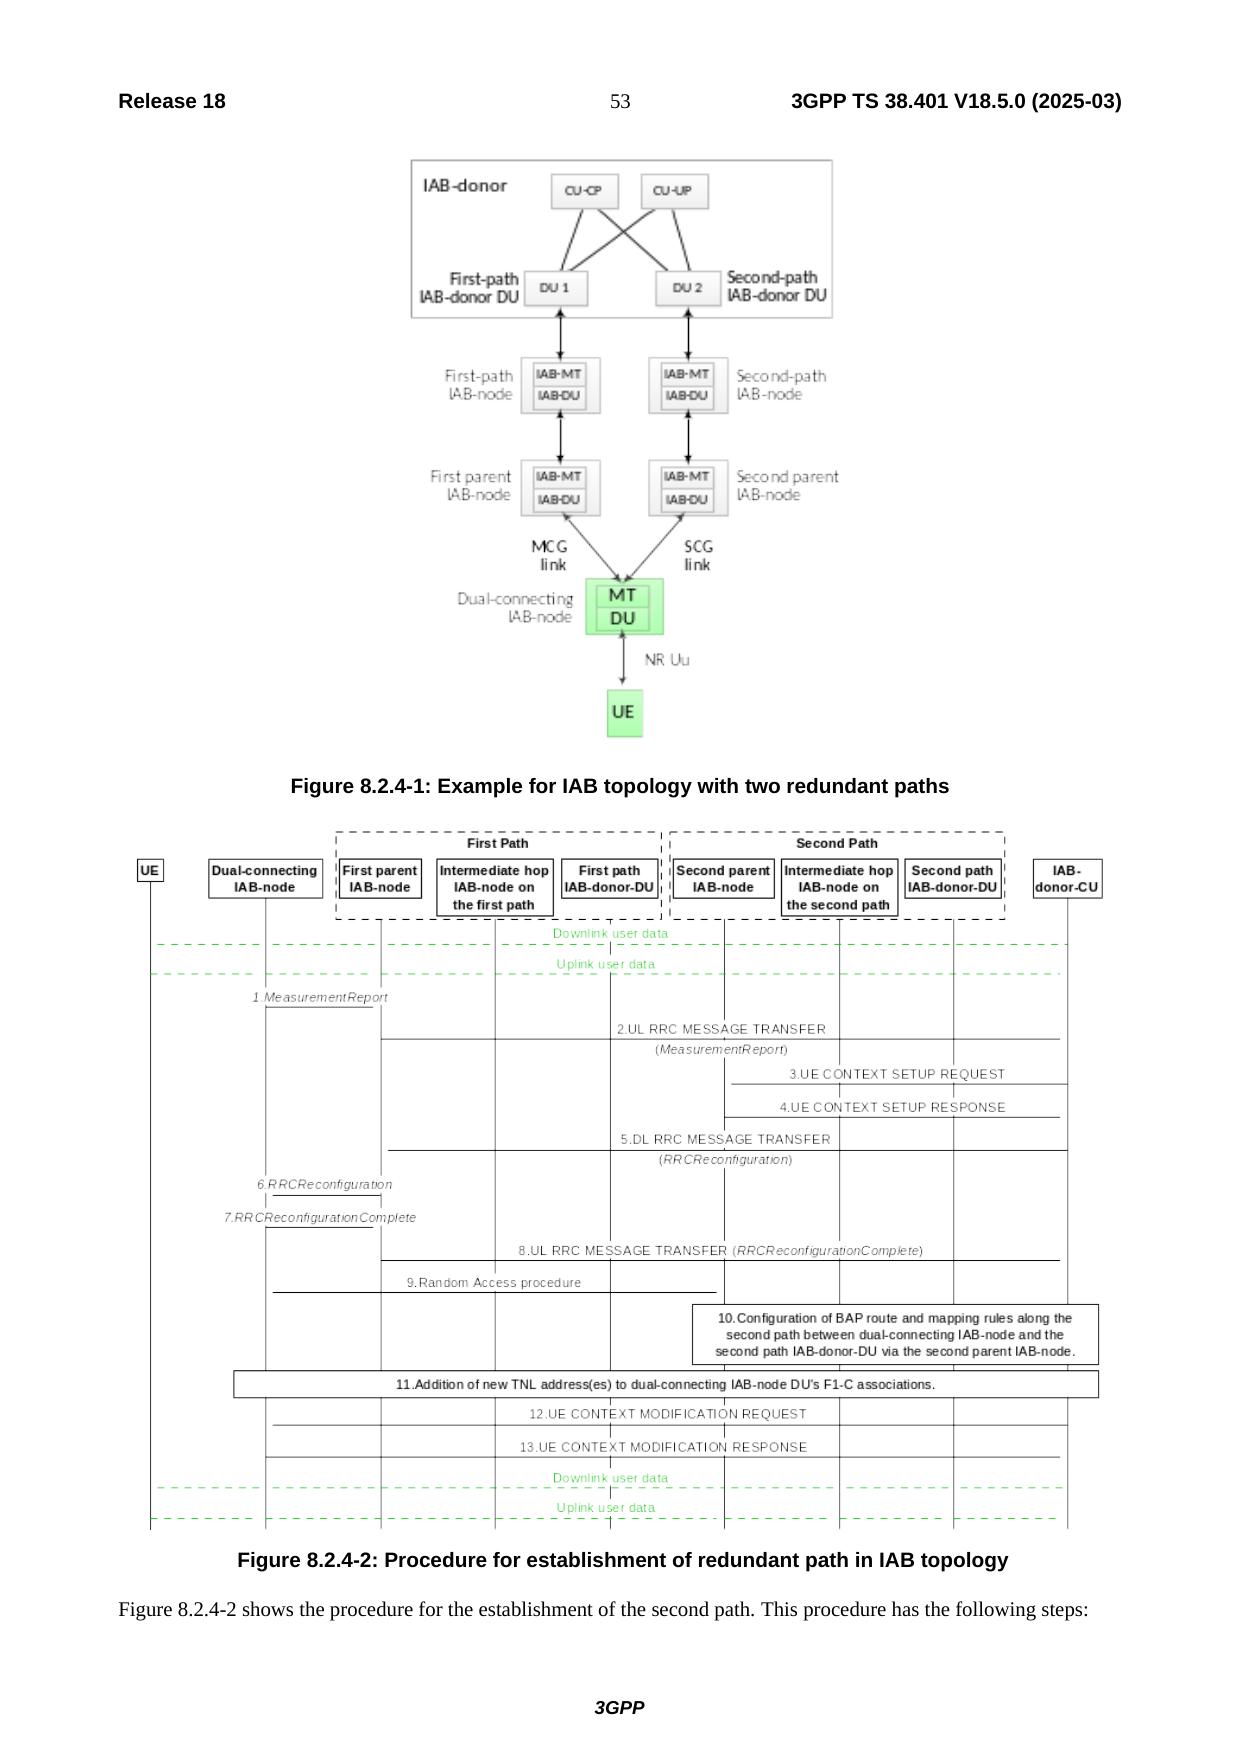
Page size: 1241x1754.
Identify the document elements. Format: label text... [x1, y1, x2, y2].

text Figure 8.2.4-1: Example for IAB topology with two redundant paths [118, 774, 1122, 798]
text Figure 8.2.4-2: Procedure for establishment of redundant path in IAB topology [118, 1548, 1122, 1572]
text Figure 8.2.4-2 shows the procedure for the establishment of the second path. This procedure has the following steps: [118, 1597, 1122, 1621]
